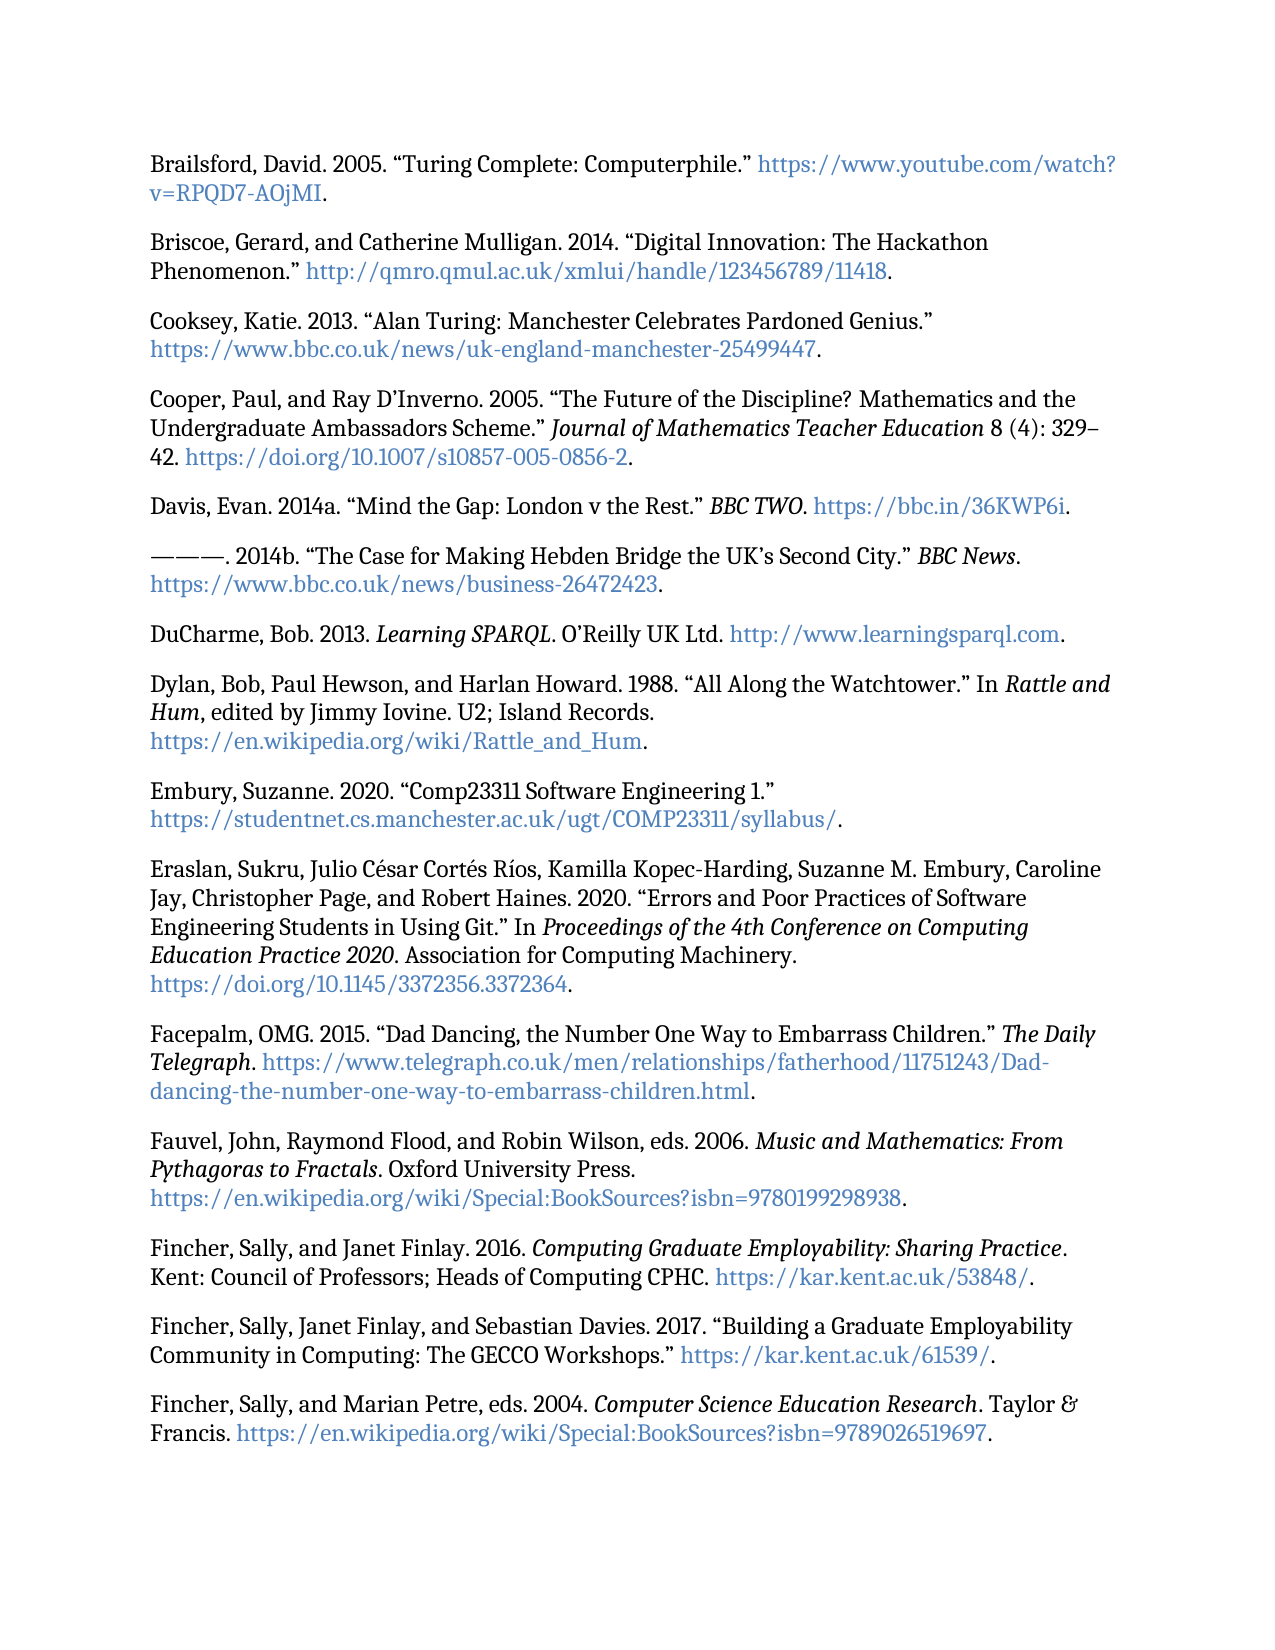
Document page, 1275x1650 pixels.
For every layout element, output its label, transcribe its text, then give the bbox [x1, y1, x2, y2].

text Brailsford, David. 2005. “Turing Complete: Computerphile.” https://www.youtube.com/watch?v=RPQD7-AOjMI. [150, 150, 1125, 207]
text Davis, Evan. 2014a. “Mind the Gap: London v the Rest.” BBC TWO. https://bbc.in/36KWP6i. [150, 492, 1125, 521]
text DuCharme, Bob. 2013. Learning SPARQL. O’Reilly UK Ltd. http://www.learningsparql.com. [150, 620, 1125, 649]
text Dylan, Bob, Paul Hewson, and Harlan Howard. 1988. “All Along the Watchtower.” In Rattle and Hum, edited by Jimmy Iovine. U2; Island Records. https://en.wikipedia.org/wiki/Rattle_and_Hum. [150, 669, 1125, 756]
text Fincher, Sally, and Marian Petre, eds. 2004. Computer Science Education Research. Taylor & Francis. https://en.wikipedia.org/wiki/Special:BookSources?isbn=9789026519697. [150, 1390, 1125, 1448]
text Fincher, Sally, Janet Finlay, and Sebastian Davies. 2017. “Building a Graduate Employability Community in Computing: The GECCO Workshops.” https://kar.kent.ac.uk/61539/. [150, 1312, 1125, 1369]
text Fauvel, John, Raymond Flood, and Robin Wilson, eds. 2006. Music and Mathematics: From Pythagoras to Fractals. Oxford University Press. https://en.wikipedia.org/wiki/Special:BookSources?isbn=9780199298938. [150, 1127, 1125, 1213]
text Eraslan, Sukru, Julio César Cortés Rı́os, Kamilla Kopec-Harding, Suzanne M. Embury, Caroline Jay, Christopher Page, and Robert Haines. 2020. “Errors and Poor Practices of Software Engineering Students in Using Git.” In Proceedings of the 4th Conference on Computing Education Practice 2020. Association for Computing Machinery. https://doi.org/10.1145/3372356.3372364. [150, 855, 1125, 999]
text Embury, Suzanne. 2020. “Comp23311 Software Engineering 1.” https://studentnet.cs.manchester.ac.uk/ugt/COMP23311/syllabus/. [150, 777, 1125, 834]
text Facepalm, OMG. 2015. “Dad Dancing, the Number One Way to Embarrass Children.” The Daily Telegraph. https://www.telegraph.co.uk/men/relationships/fatherhood/11751243/Dad-dancing-the-number-one-way-to-embarrass-children.html. [150, 1019, 1125, 1106]
text Cooper, Paul, and Ray D’Inverno. 2005. “The Future of the Discipline? Mathematics and the Undergraduate Ambassadors Scheme.” Journal of Mathematics Teacher Education 8 (4): 329–42. https://doi.org/10.1007/s10857-005-0856-2. [150, 385, 1125, 471]
text Briscoe, Gerard, and Catherine Mulligan. 2014. “Digital Innovation: The Hackathon Phenomenon.” http://qmro.qmul.ac.uk/xmlui/handle/123456789/11418. [150, 228, 1125, 286]
text Fincher, Sally, and Janet Finlay. 2016. Computing Graduate Employability: Sharing Practice. Kent: Council of Professors; Heads of Computing CPHC. https://kar.kent.ac.uk/53848/. [150, 1234, 1125, 1291]
text ———. 2014b. “The Case for Making Hebden Bridge the UK’s Second City.” BBC News. https://www.bbc.co.uk/news/business-26472423. [150, 542, 1125, 599]
text Cooksey, Katie. 2013. “Alan Turing: Manchester Celebrates Pardoned Genius.” https://www.bbc.co.uk/news/uk-england-manchester-25499447. [150, 307, 1125, 364]
